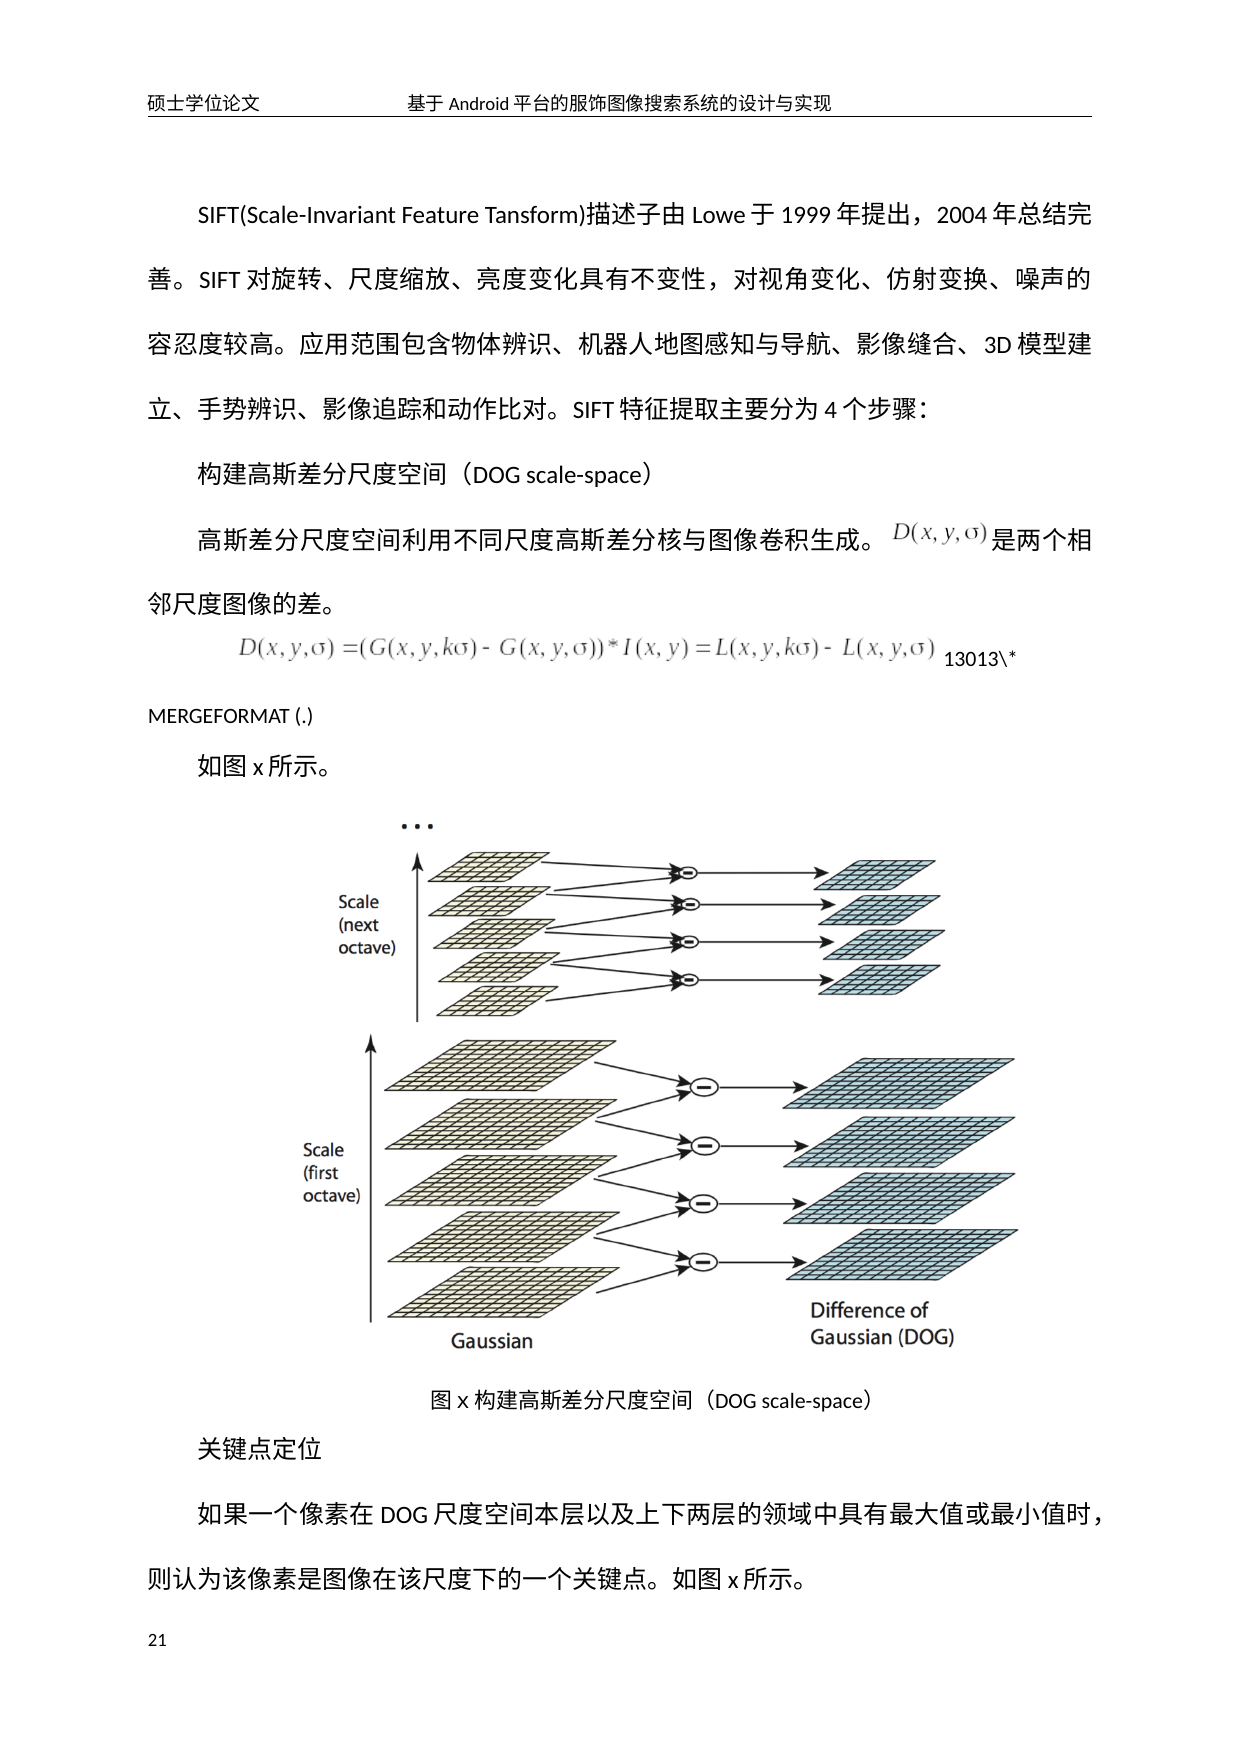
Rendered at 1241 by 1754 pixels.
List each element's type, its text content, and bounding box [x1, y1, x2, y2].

list 关键点定位 [148, 1415, 1092, 1480]
list 如果一个像素在DOG尺度空间本层以及上下两层的领域中具有最大值或最小值时，则认为该像素是图像在该尺度下的一个关键点。如图x所示。 [148, 1480, 1092, 1610]
list 构建高斯差分尺度空间（DOG scale-space） [148, 440, 1092, 505]
picture [261, 797, 1054, 1366]
list 如图x所示。 [148, 732, 1092, 797]
list SIFT(Scale-Invariant Feature Tansform)描述子由Lowe于1999年提出，2004年总结完善。SIFT对旋转、尺度缩放、亮度变化具有不变性，对视角变化、仿射变换、噪声的容忍度较高。应用范围包含物体辨识、机器人地图感知与导航、影像缝合、3D模型建立、手势辨识、影像追踪和动作比对。SIFT特征提取主要分为4个步骤： [148, 180, 1092, 440]
list 高斯差分尺度空间利用不同尺度高斯差分核与图像卷积生成。是两个相邻尺度图像的差。 [148, 505, 1092, 635]
list 图ｘ构建高斯差分尺度空间（DOG scale-space） [223, 1382, 1092, 1415]
